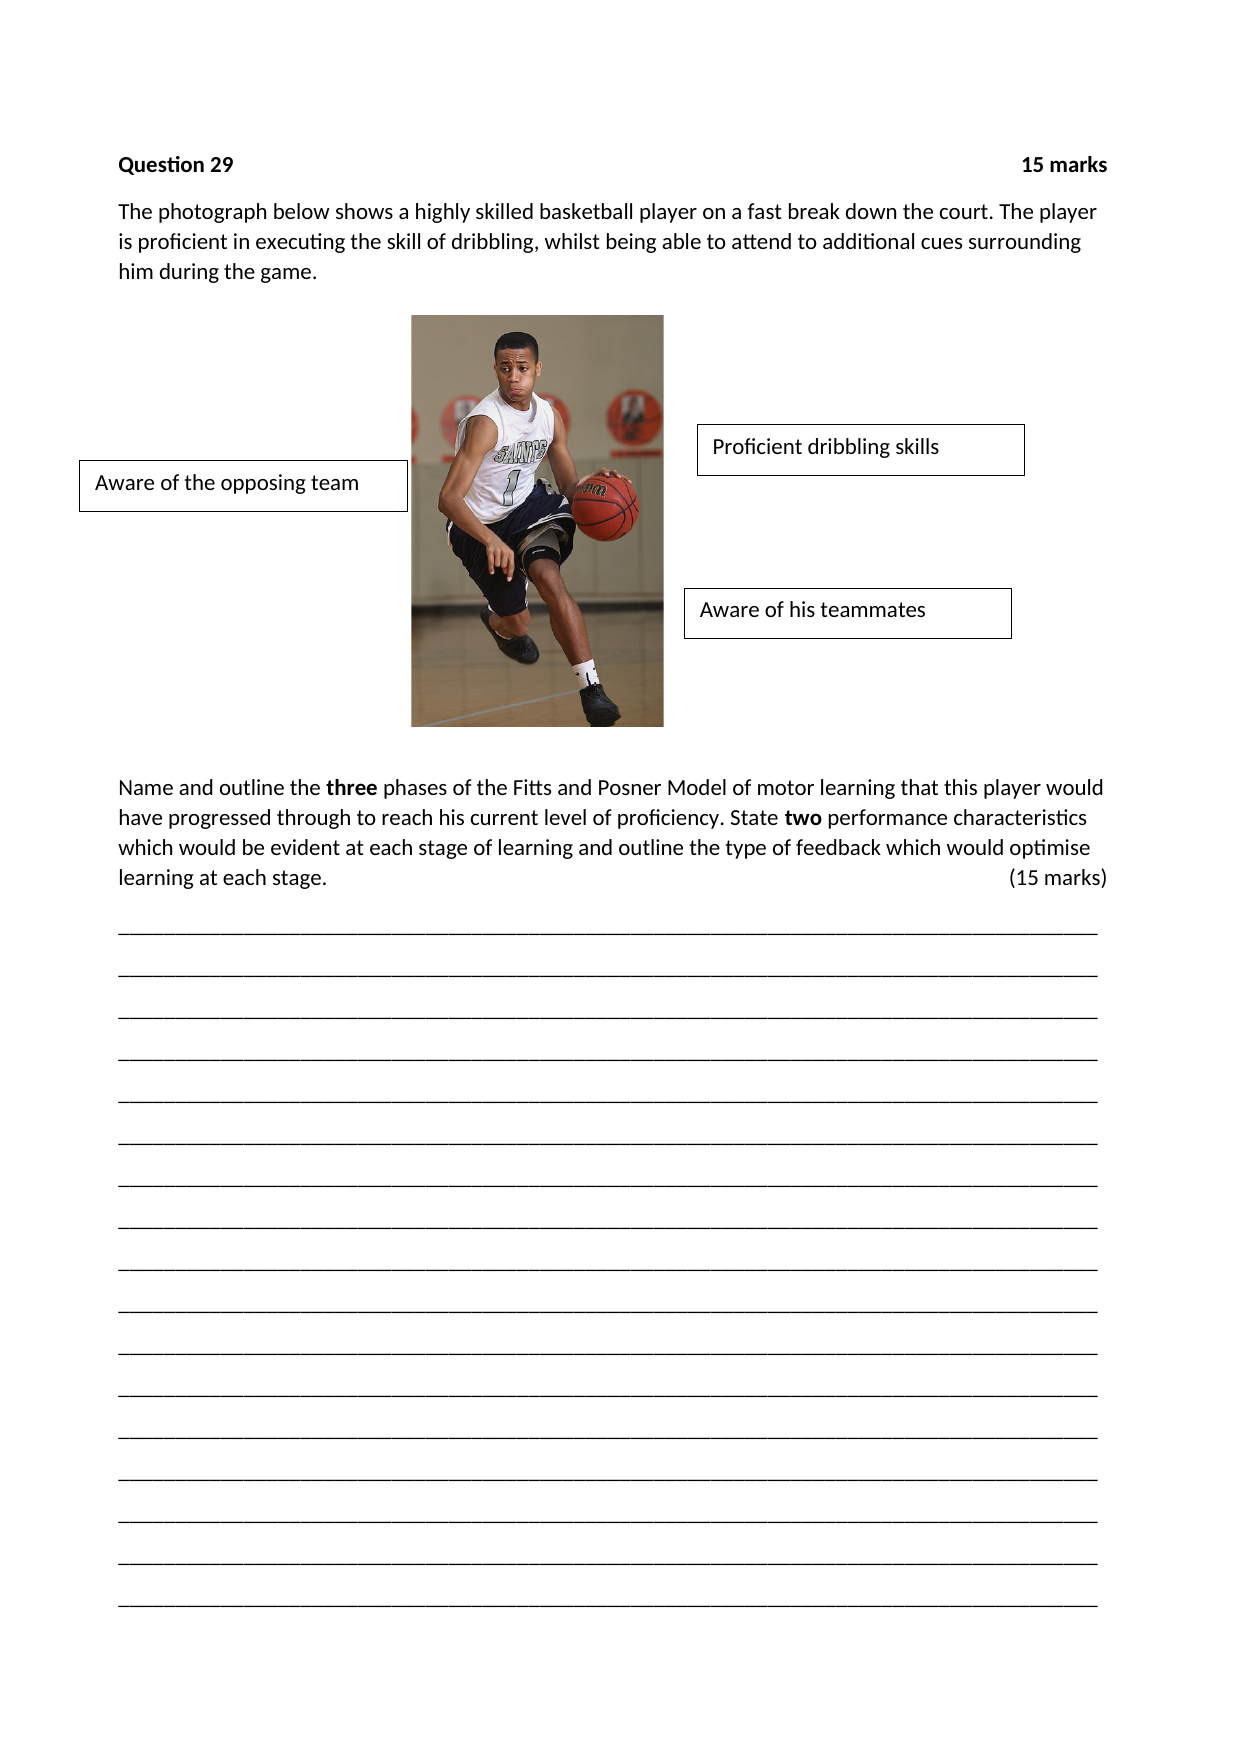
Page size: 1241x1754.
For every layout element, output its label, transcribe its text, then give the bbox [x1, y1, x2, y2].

picture [411, 315, 664, 727]
text The photograph below shows a highly skilled basketball player on a fast break down the court. The player is proficient in executing the skill of dribbling, whilst being able to attend to additional cues surrounding him during the game. [118, 197, 1108, 285]
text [118, 910, 1108, 1610]
text Question 29 15 marks [118, 150, 1108, 178]
text Name and outline the three phases of the Fitts and Posner Model of motor learning that this player would have progressed through to reach his current level of proficiency. State two performance characteristics which would be evident at each stage of learning and outline the type of feedback which would optimise learning at each stage. (15 marks) [118, 773, 1108, 892]
